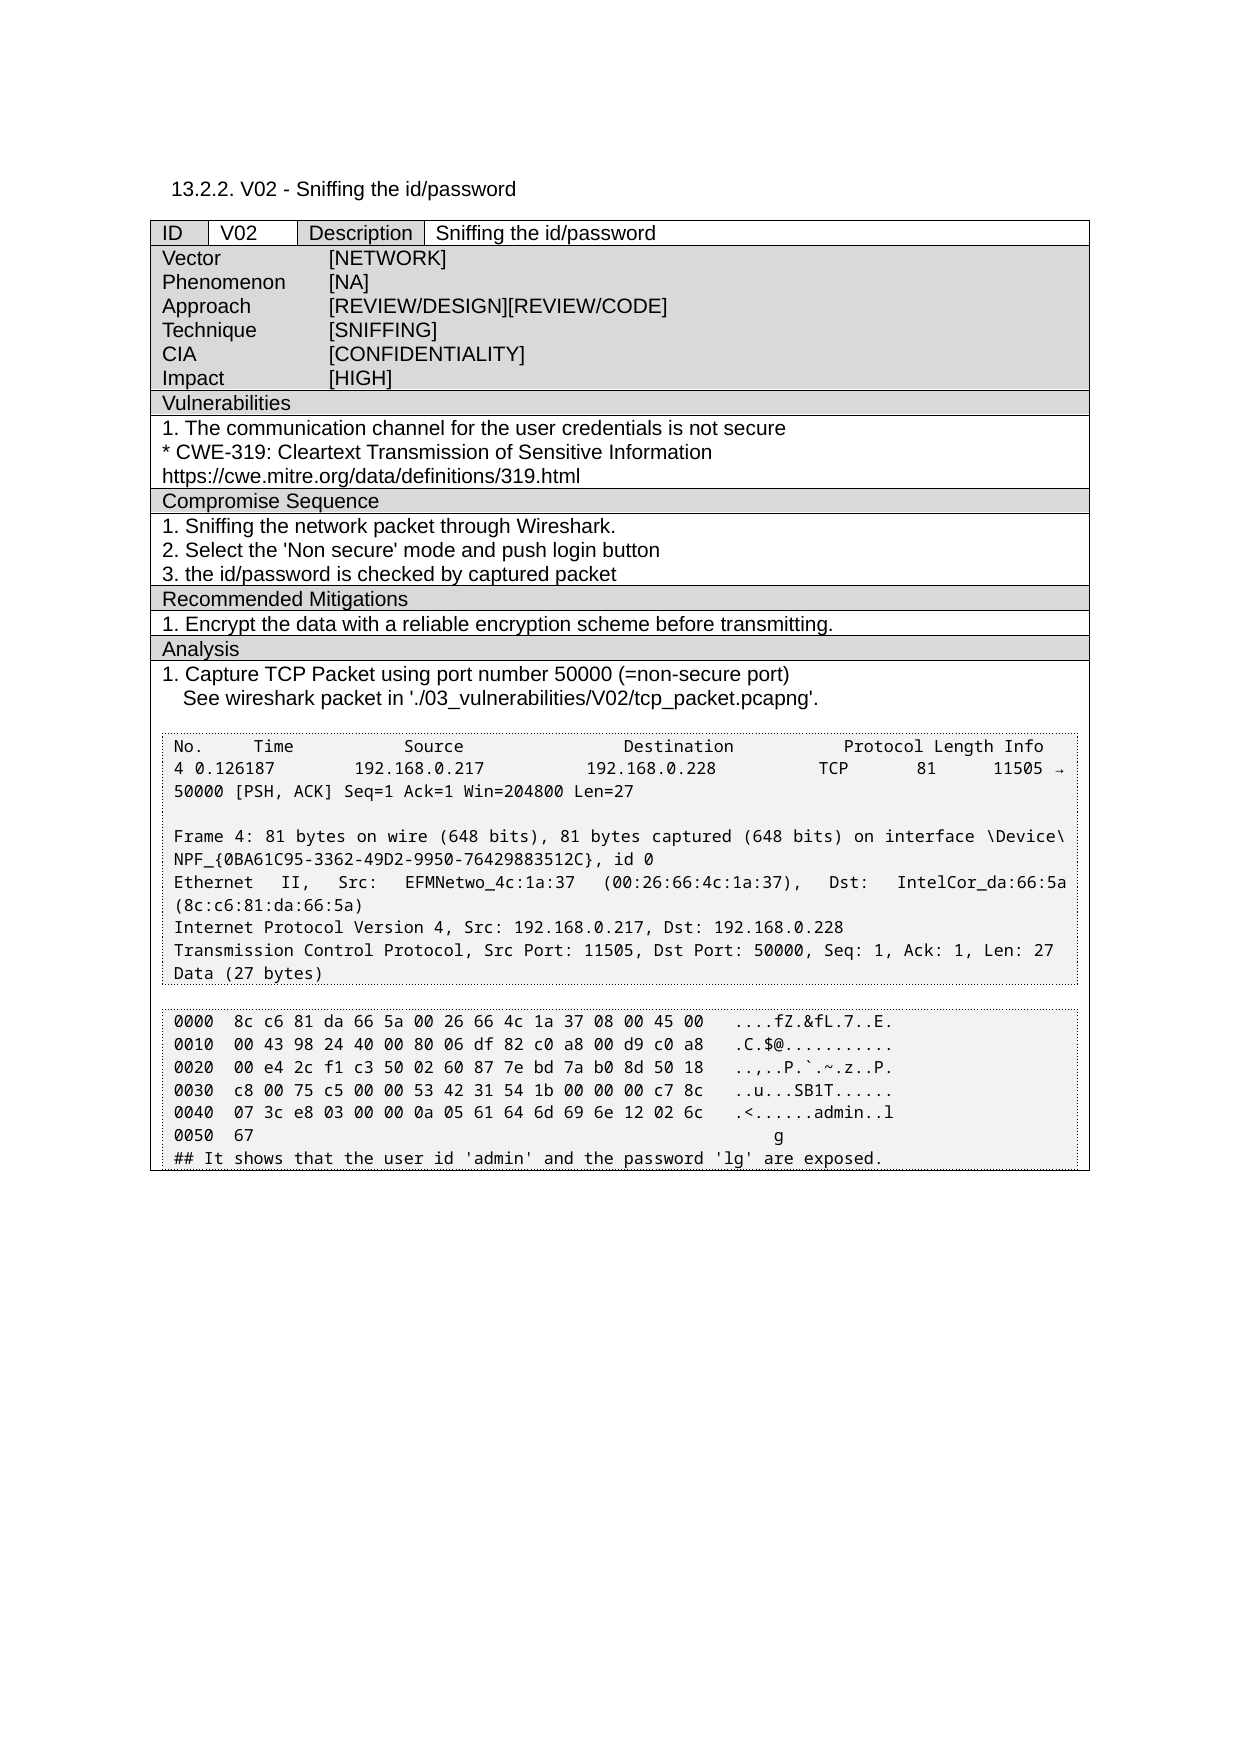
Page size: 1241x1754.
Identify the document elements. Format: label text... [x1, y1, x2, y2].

subtitle 13.2.2. V02 - Sniffing the id/password [171, 177, 1069, 201]
table_cell 1. The communication channel for the user credentials is not secure * CWE-319: Cleartext Transmission of Sensitive Information https://cwe.mitre.org/data/definitions/319.html [151, 416, 1089, 487]
table_header Sniffing the id/password [425, 221, 1089, 245]
table_cell Vulnerabilities [151, 391, 1089, 414]
table_cell Recommended Mitigations [151, 586, 1089, 610]
table_cell 1. Encrypt the data with a reliable encryption scheme before transmitting. [151, 611, 1089, 635]
table_cell 1. Capture TCP Packet using port number 50000 (=non-secure port) See wireshark packet in './03_vulnerabilities/V02/tcp_packet.pcapng'. [151, 661, 1089, 1170]
table_cell Vector [NETWORK] Phenomenon [NA] Approach [REVIEW/DESIGN][REVIEW/CODE] Technique [SNIFFING] CIA [CONFIDENTIALITY] Impact [HIGH] [151, 246, 1089, 389]
table_header Description [298, 221, 424, 245]
table_cell Analysis [151, 636, 1089, 660]
table_cell Compromise Sequence [151, 489, 1089, 512]
table_header ID [151, 221, 208, 245]
table_header V02 [209, 221, 297, 245]
table_cell 1. Sniffing the network packet through Wireshark. 2. Select the 'Non secure' mode and push login button 3. the id/password is checked by captured packet [151, 514, 1089, 585]
